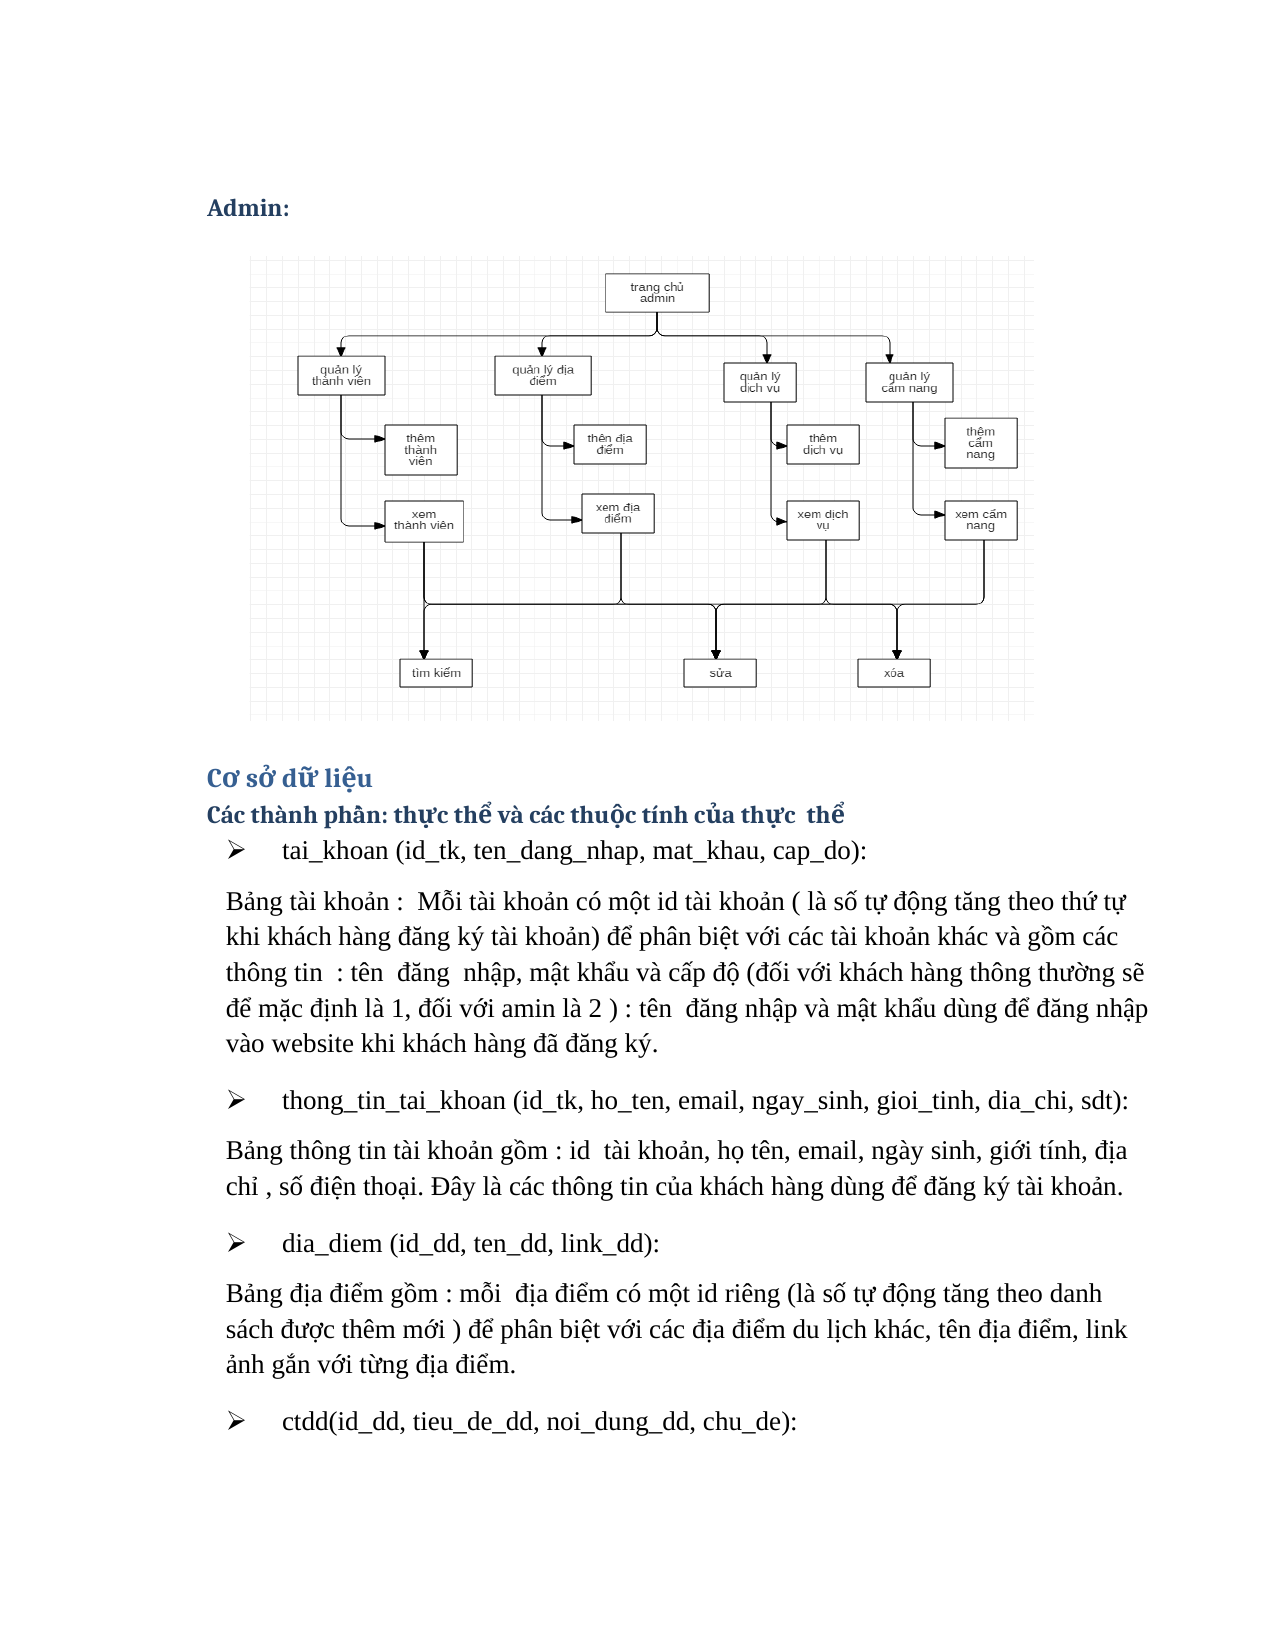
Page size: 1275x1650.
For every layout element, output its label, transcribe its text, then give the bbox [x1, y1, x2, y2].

text Bảng thông tin tài khoản gồm : id tài khoản, họ tên, email, ngày sinh, giới tính, địa chỉ , số điện thoại. Đây là các thông tin của khách hàng dùng để đăng ký tài khoản. [226, 1134, 1157, 1201]
text Bảng địa điểm gồm : mỗi địa điểm có một id riêng (là số tự động tăng theo danh sách được thêm mới ) để phân biệt với các địa điểm du lịch khác, tên địa điểm, link ảnh gắn với từng địa điểm. [226, 1277, 1157, 1380]
list dia_diem (id_dd, ten_dd, link_dd): [226, 1227, 1157, 1258]
subtitle Admin: [207, 194, 1157, 223]
list thong_tin_tai_khoan (id_tk, ho_ten, email, ngay_sinh, gioi_tinh, dia_chi, sdt): [226, 1084, 1157, 1115]
text Bảng tài khoản : Mỗi tài khoản có một id tài khoản ( là số tự động tăng theo thứ tự khi khách hàng đăng ký tài khoản) để phân biệt với các tài khoản khác và gồm các thông tin : tên đăng nhập, mật khẩu và cấp độ (đối với khách hàng thông thường sẽ để mặc định là 1, đối với amin là 2 ) : tên đăng nhập và mật khẩu dùng để đăng nhập vào website khi khách hàng đã đăng ký. [226, 884, 1157, 1059]
picture [249, 256, 1034, 721]
subtitle Cơ sở dữ liệu [207, 763, 1157, 794]
subtitle Các thành phần: thực thể và các thuộc tính của thực thể [207, 801, 1157, 830]
list ctdd(id_dd, tieu_de_dd, noi_dung_dd, chu_de): [226, 1405, 1157, 1436]
list tai_khoan (id_tk, ten_dang_nhap, mat_khau, cap_do): [226, 834, 1157, 865]
